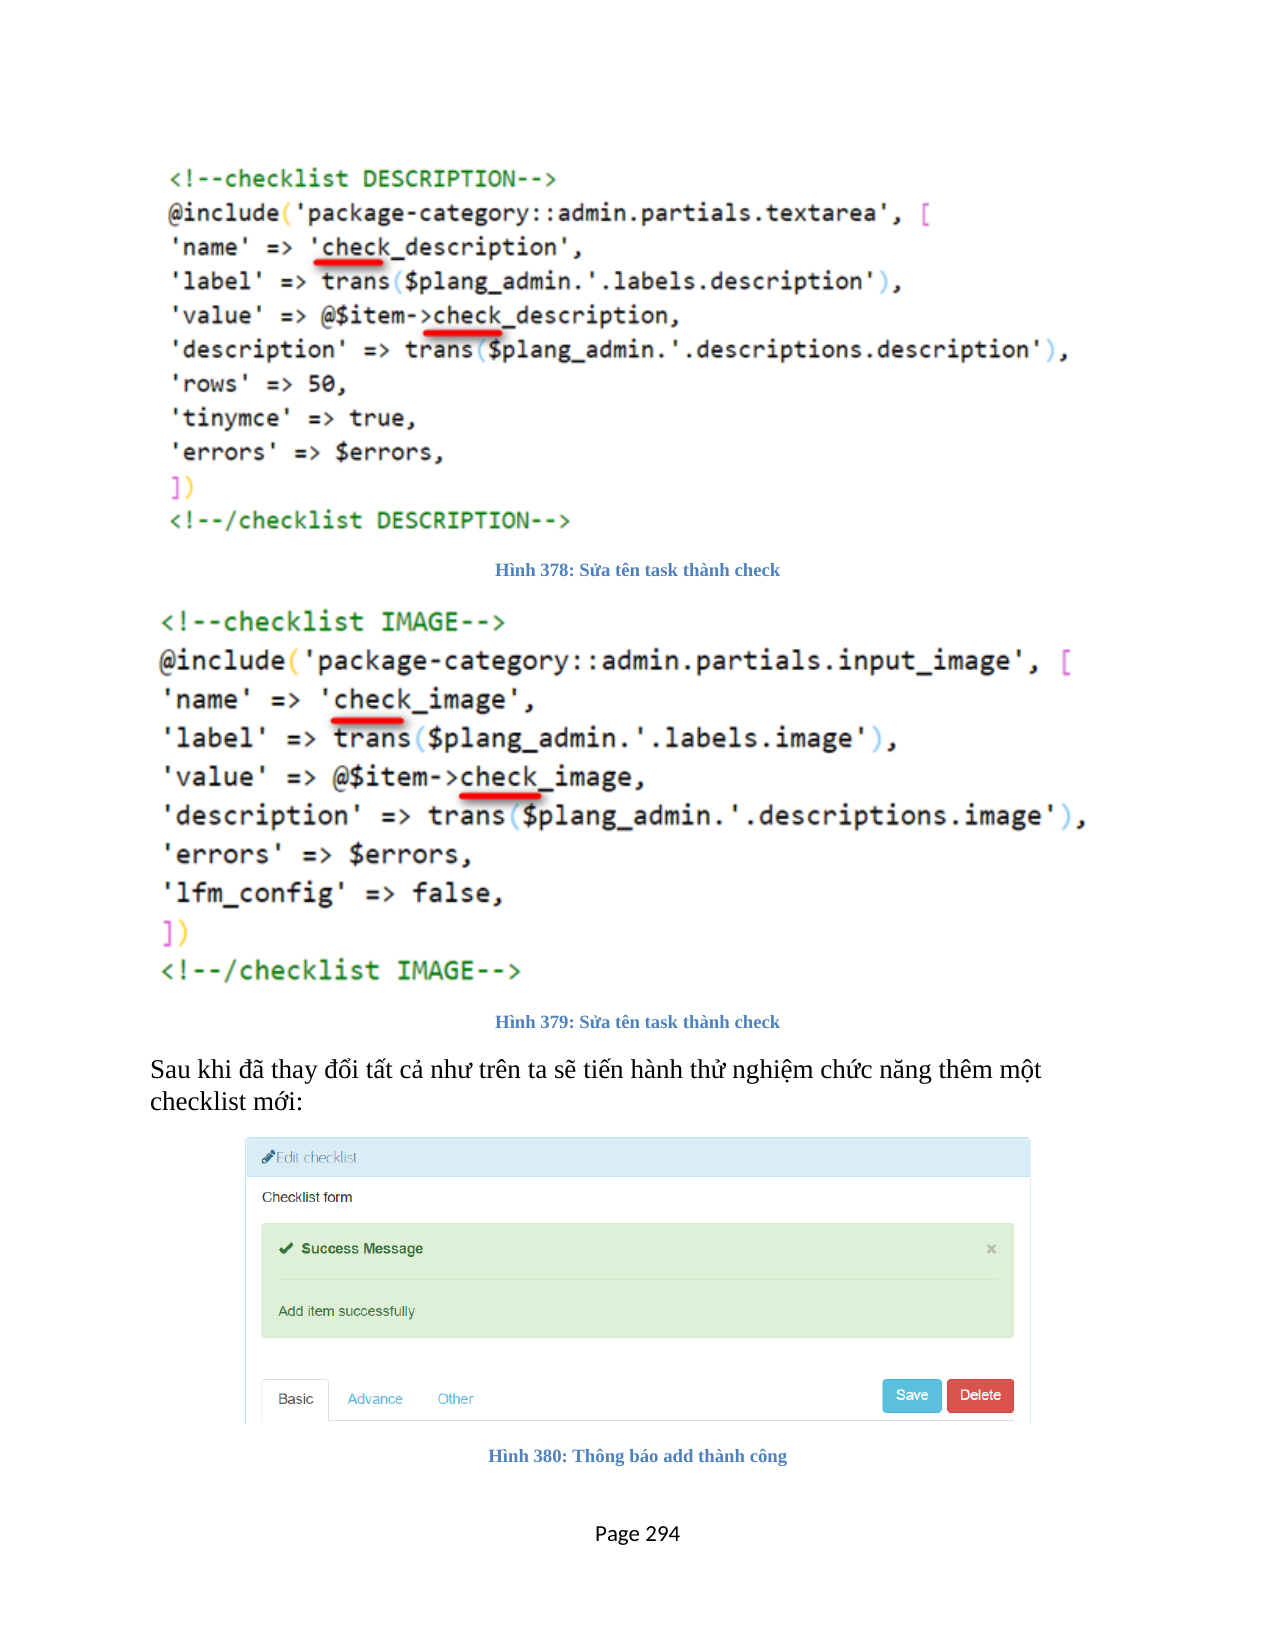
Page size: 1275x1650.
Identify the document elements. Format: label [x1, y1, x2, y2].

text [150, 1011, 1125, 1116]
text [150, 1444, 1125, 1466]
picture [150, 150, 1125, 535]
picture [241, 1136, 1035, 1424]
picture [150, 601, 1125, 987]
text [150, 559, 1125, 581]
